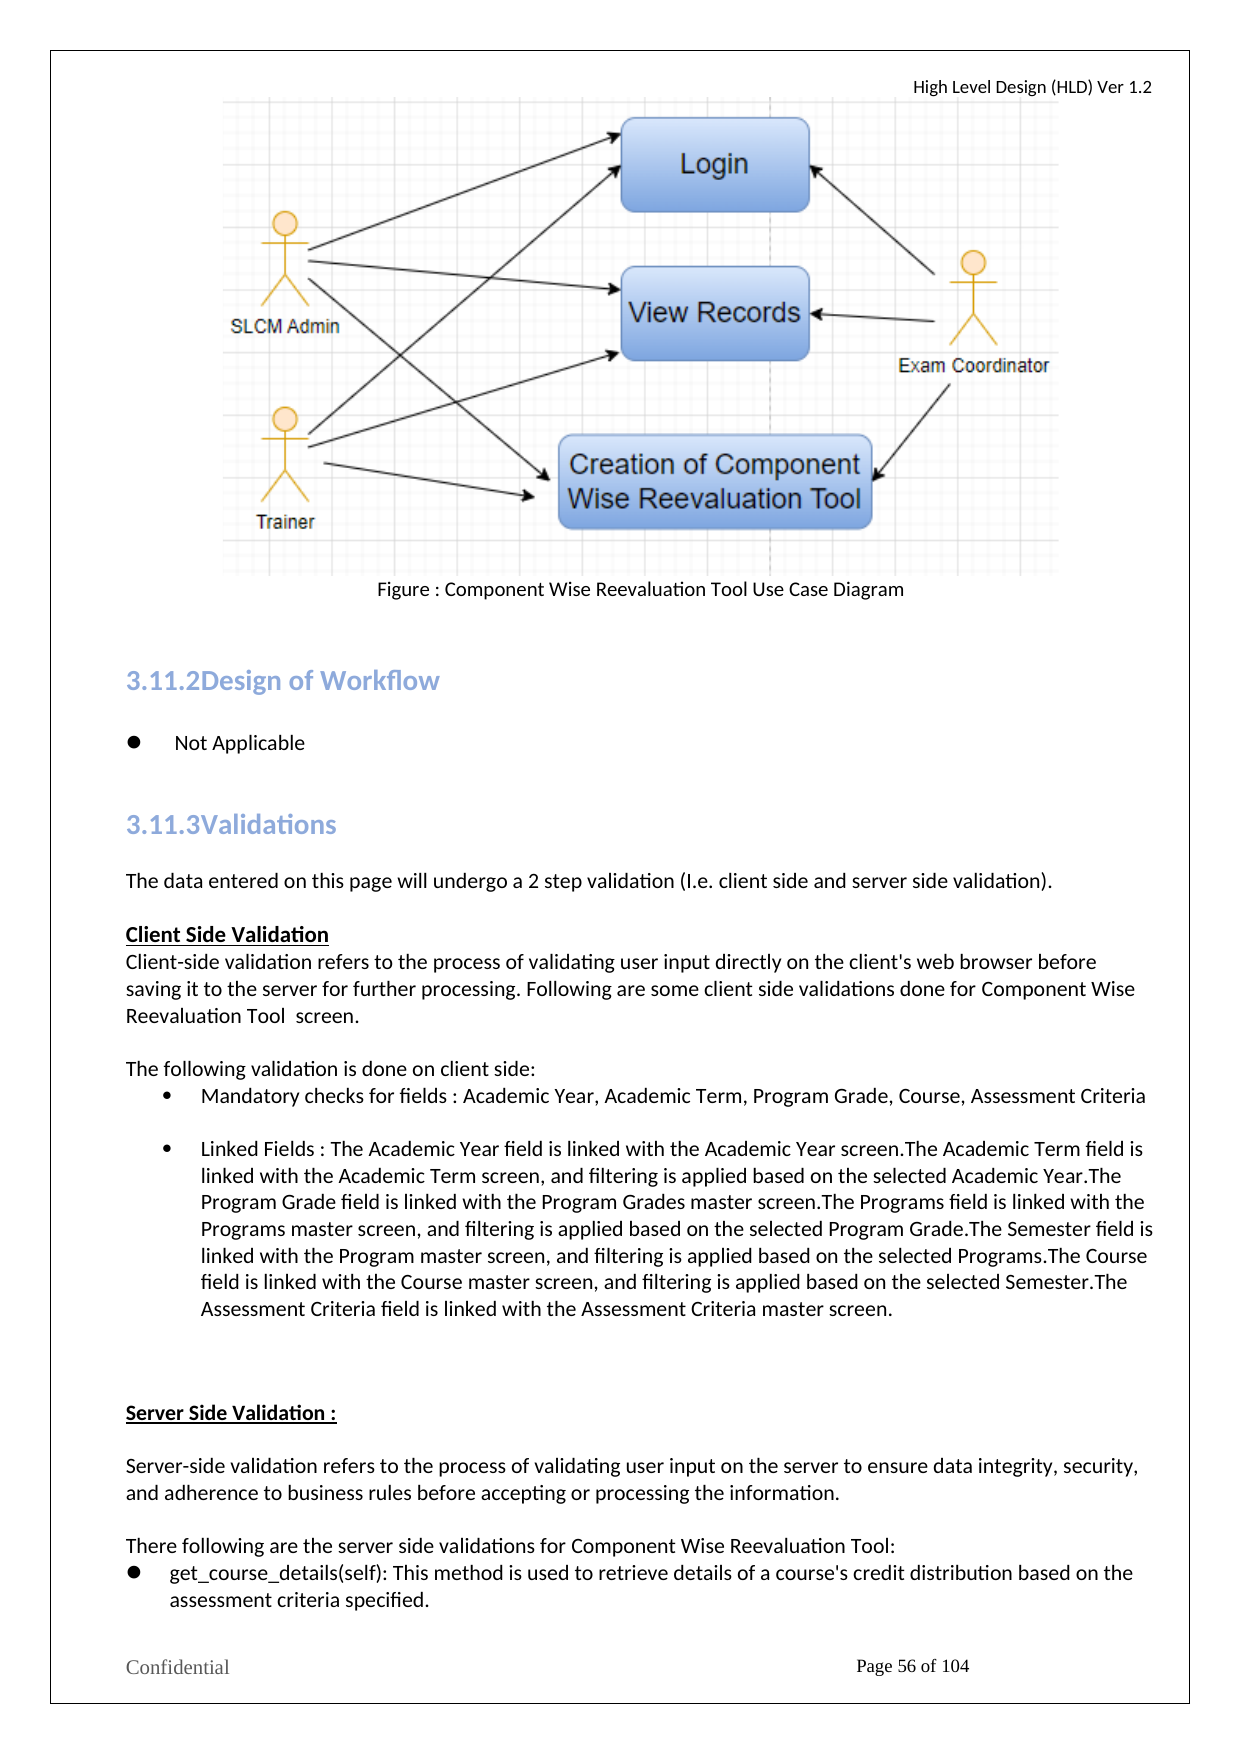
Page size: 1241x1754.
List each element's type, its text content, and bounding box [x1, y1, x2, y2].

subtitle Validations [126, 806, 1156, 842]
text Server-side validation refers to the process of validating user input on the server to ensure data integrity, security, and adherence to business rules before accepting or processing the information. [126, 1453, 1156, 1506]
list Not Applicable [126, 729, 1156, 755]
list Figure : Component Wise Reevaluation Tool Use Case Diagram [126, 576, 1156, 601]
list get_course_details(self): This method is used to retrieve details of a course's credit distribution based on the assessment criteria specified. [126, 1559, 1156, 1613]
picture [222, 97, 1059, 576]
list The following validation is done on client side: [126, 1055, 1156, 1082]
text Server Side Validation : [126, 1399, 1156, 1426]
list Client-side validation refers to the process of validating user input directly on the client's web browser before saving it to the server for further processing. Following are some client side validations done for Component Wise Reevaluation Tool screen. [126, 948, 1156, 1028]
list Mandatory checks for fields : Academic Year, Academic Term, Program Grade, Course, Assessment Criteria [163, 1082, 1156, 1108]
subtitle Design of Workflow [126, 662, 1156, 698]
list The data entered on this page will undergo a 2 step validation (I.e. client side and server side validation). [126, 867, 1156, 894]
list Client Side Validation [126, 921, 1156, 948]
list Linked Fields : The Academic Year field is linked with the Academic Year screen.The Academic Term field is linked with the Academic Term screen, and filtering is applied based on the selected Academic Year.The Program Grade field is linked with the Program Grades master screen.The Programs field is linked with the Programs master screen, and filtering is applied based on the selected Program Grade.The Semester field is linked with the Program master screen, and filtering is applied based on the selected Programs.The Course field is linked with the Course master screen, and filtering is applied based on the selected Semester.The Assessment Criteria field is linked with the Assessment Criteria master screen. [163, 1135, 1156, 1322]
list There following are the server side validations for Component Wise Reevaluation Tool: [126, 1533, 1156, 1559]
